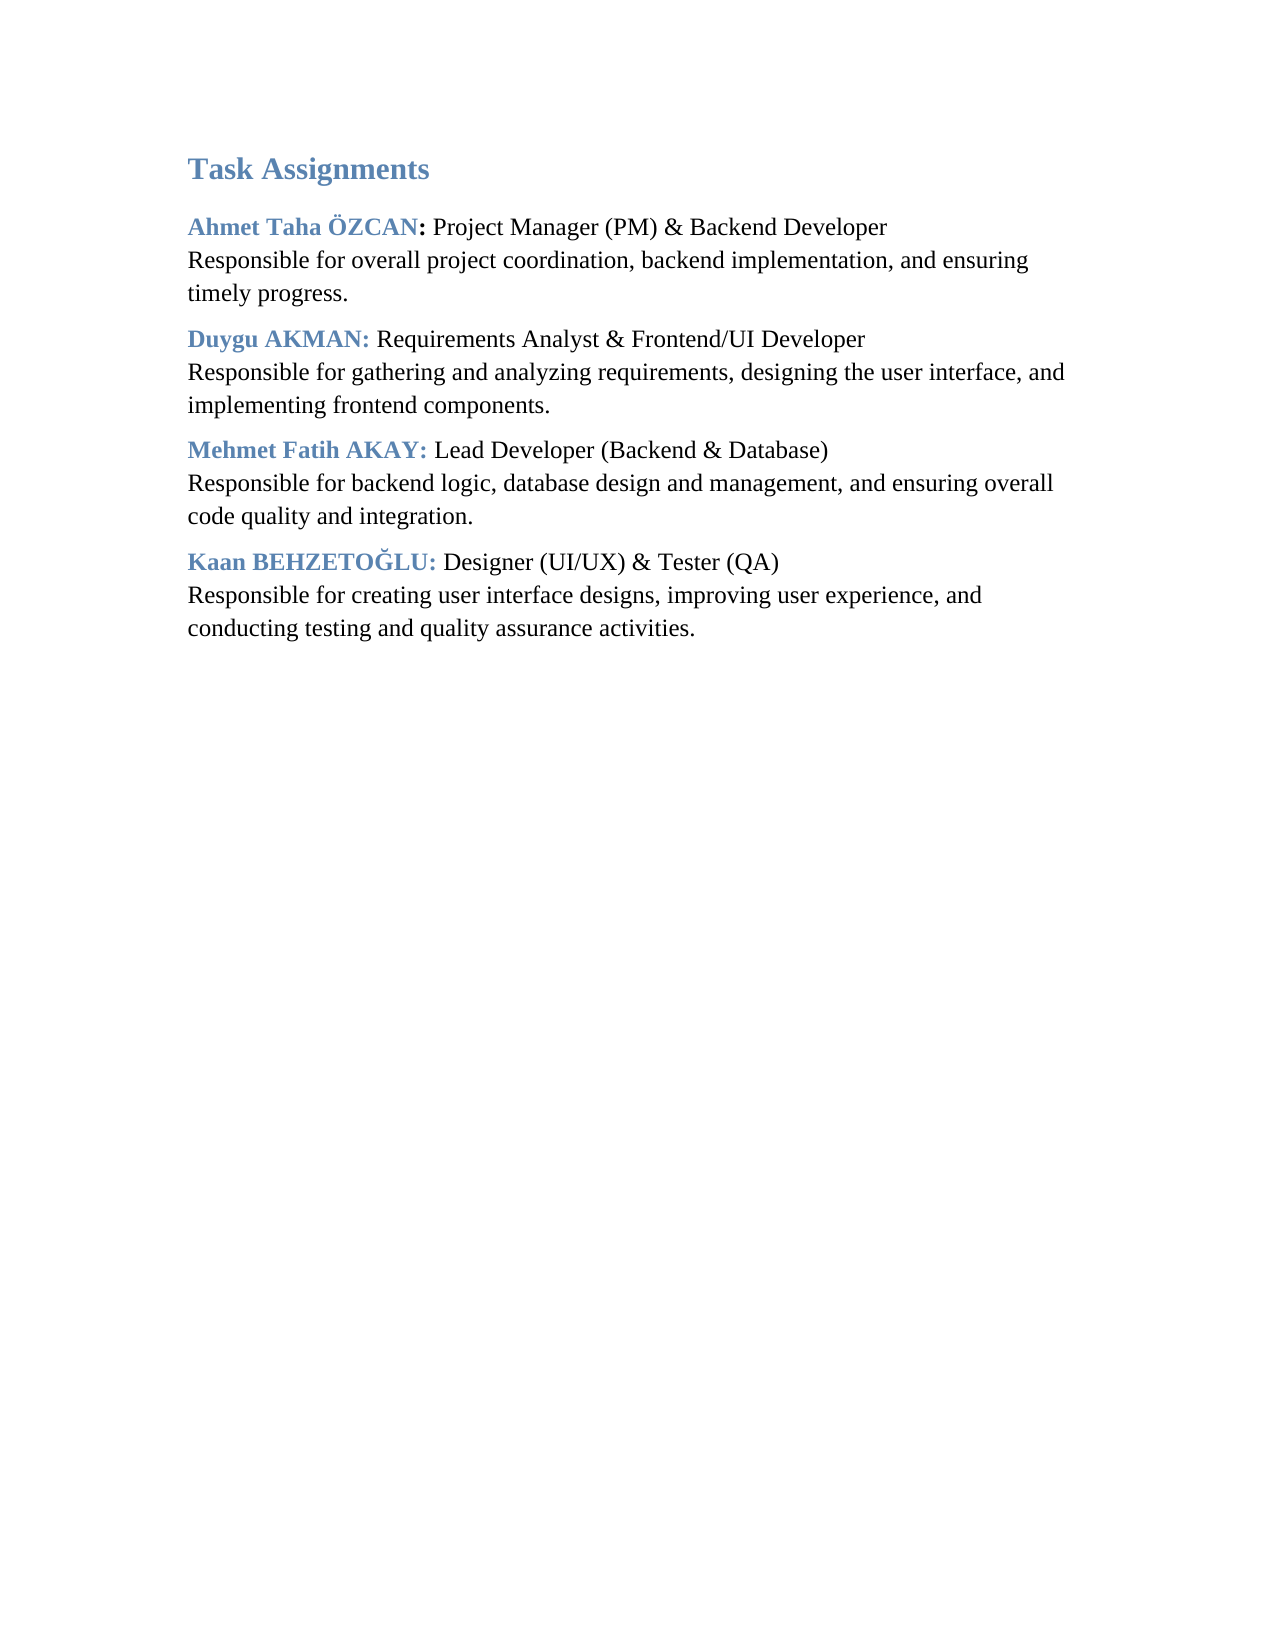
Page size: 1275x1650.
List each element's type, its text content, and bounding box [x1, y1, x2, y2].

text Duygu AKMAN: Requirements Analyst & Frontend/UI Developer Responsible for gathering and analyzing requirements, designing the user interface, and implementing frontend components. [187, 324, 1087, 418]
text Ahmet Taha ÖZCAN: Project Manager (PM) & Backend Developer Responsible for overall project coordination, backend implementation, and ensuring timely progress. [187, 212, 1087, 307]
text Mehmet Fatih AKAY: Lead Developer (Backend & Database) Responsible for backend logic, database design and management, and ensuring overall code quality and integration. [187, 435, 1087, 530]
text Task Assignments [187, 150, 1087, 186]
text Kaan BEHZETOĞLU: Designer (UI/UX) & Tester (QA) Responsible for creating user interface designs, improving user experience, and conducting testing and quality assurance activities. [187, 547, 1087, 642]
